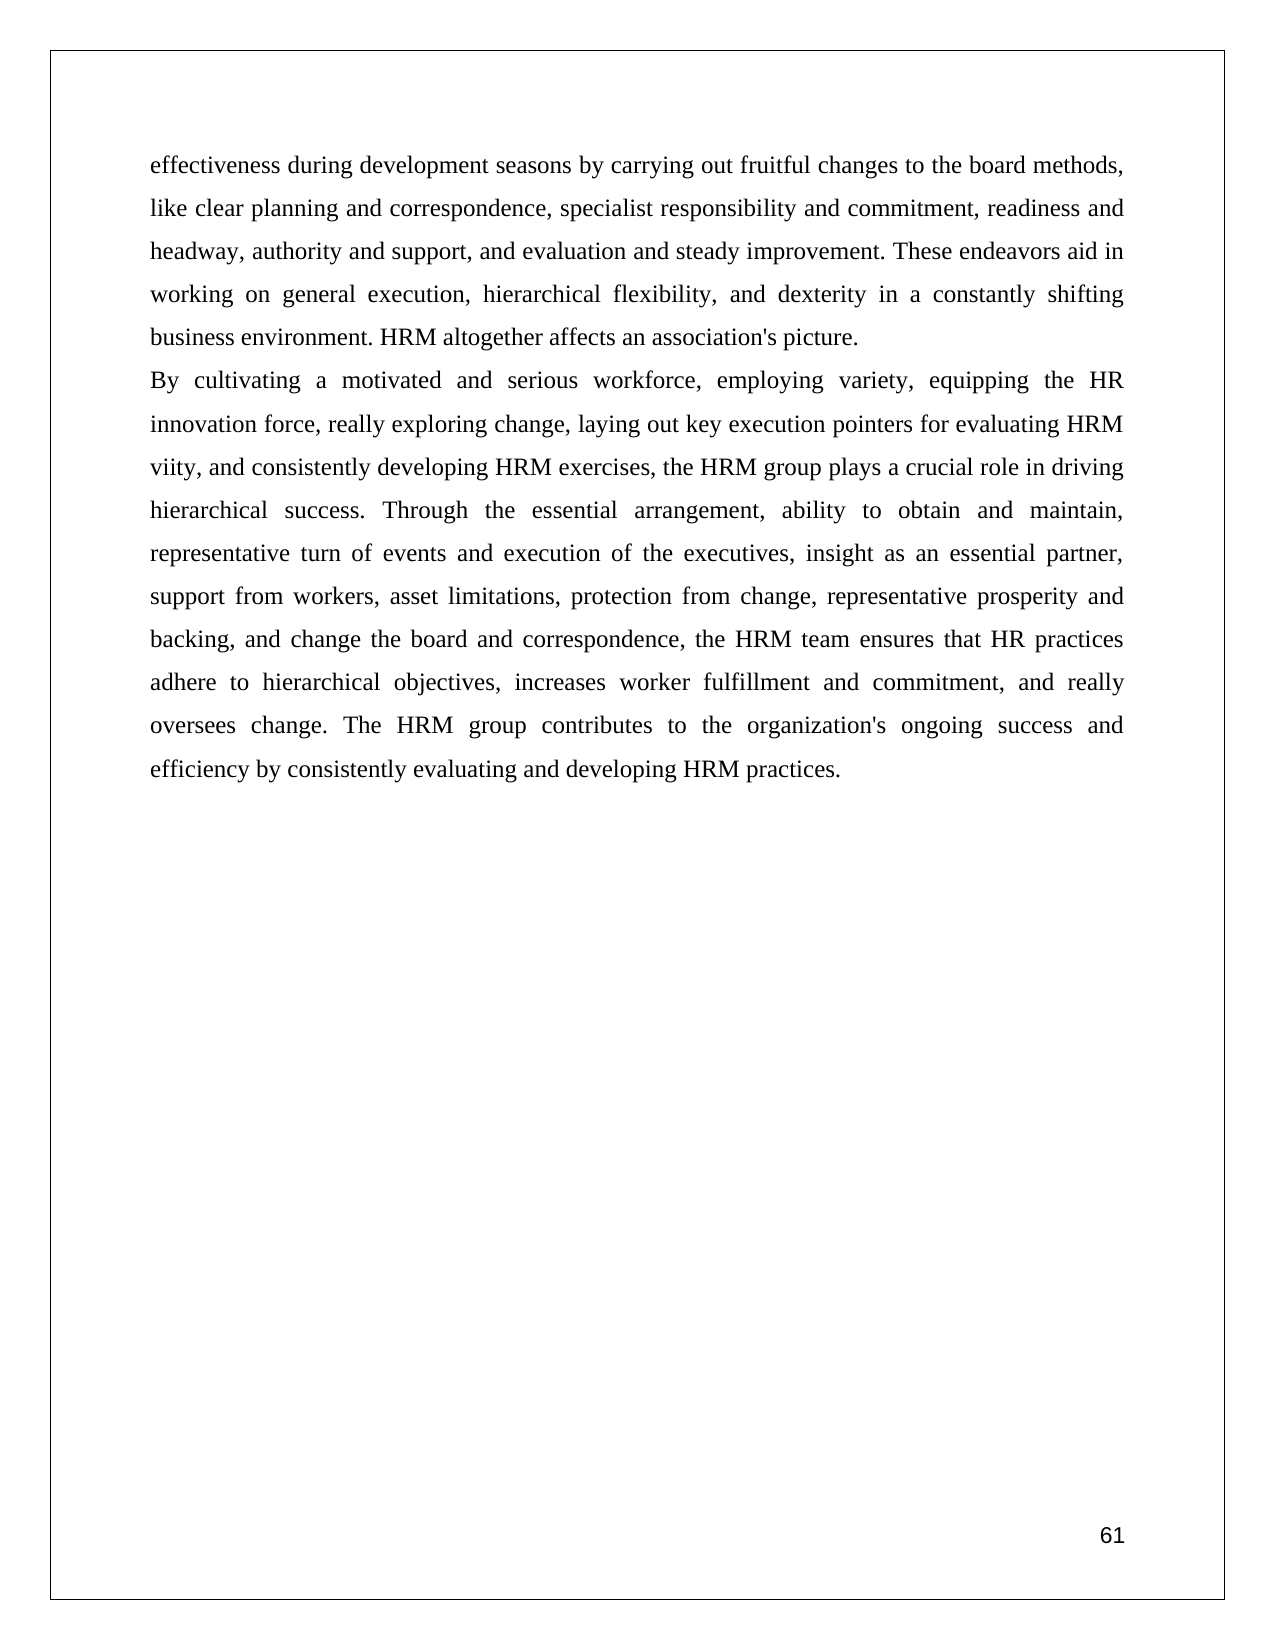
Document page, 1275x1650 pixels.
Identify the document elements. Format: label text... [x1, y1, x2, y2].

text By cultivating a motivated and serious workforce, employing variety, equipping the HR innovation force, really exploring change, laying out key execution pointers for evaluating HRM viity, and consistently developing HRM exercises, the HRM group plays a crucial role in driving hierarchical success. Through the essential arrangement, ability to obtain and maintain, representative turn of events and execution of the executives, insight as an essential partner, support from workers, asset limitations, protection from change, representative prosperity and backing, and change the board and correspondence, the HRM team ensures that HR practices adhere to hierarchical objectives, increases worker fulfillment and commitment, and really oversees change. The HRM group contributes to the organization's ongoing success and efficiency by consistently evaluating and developing HRM practices. [150, 366, 1125, 782]
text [150, 150, 1125, 351]
